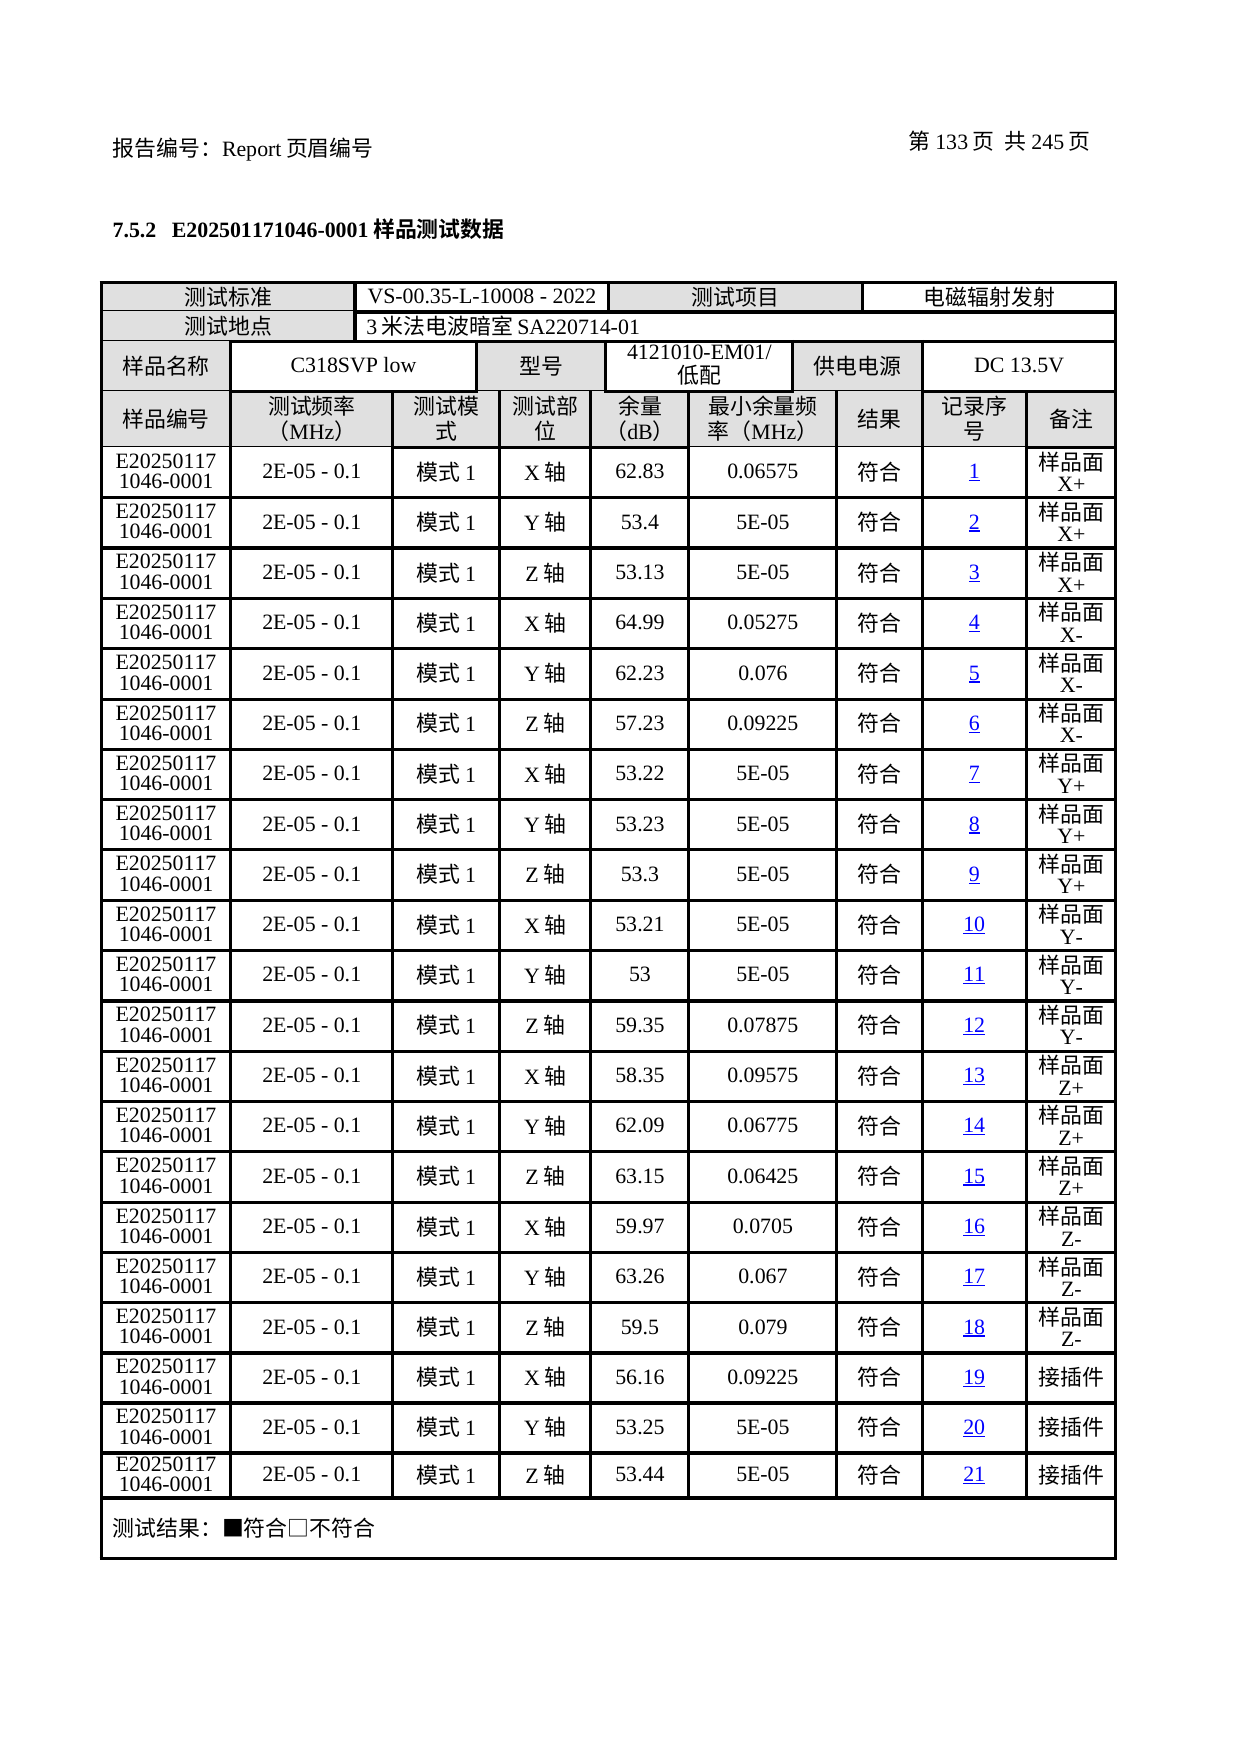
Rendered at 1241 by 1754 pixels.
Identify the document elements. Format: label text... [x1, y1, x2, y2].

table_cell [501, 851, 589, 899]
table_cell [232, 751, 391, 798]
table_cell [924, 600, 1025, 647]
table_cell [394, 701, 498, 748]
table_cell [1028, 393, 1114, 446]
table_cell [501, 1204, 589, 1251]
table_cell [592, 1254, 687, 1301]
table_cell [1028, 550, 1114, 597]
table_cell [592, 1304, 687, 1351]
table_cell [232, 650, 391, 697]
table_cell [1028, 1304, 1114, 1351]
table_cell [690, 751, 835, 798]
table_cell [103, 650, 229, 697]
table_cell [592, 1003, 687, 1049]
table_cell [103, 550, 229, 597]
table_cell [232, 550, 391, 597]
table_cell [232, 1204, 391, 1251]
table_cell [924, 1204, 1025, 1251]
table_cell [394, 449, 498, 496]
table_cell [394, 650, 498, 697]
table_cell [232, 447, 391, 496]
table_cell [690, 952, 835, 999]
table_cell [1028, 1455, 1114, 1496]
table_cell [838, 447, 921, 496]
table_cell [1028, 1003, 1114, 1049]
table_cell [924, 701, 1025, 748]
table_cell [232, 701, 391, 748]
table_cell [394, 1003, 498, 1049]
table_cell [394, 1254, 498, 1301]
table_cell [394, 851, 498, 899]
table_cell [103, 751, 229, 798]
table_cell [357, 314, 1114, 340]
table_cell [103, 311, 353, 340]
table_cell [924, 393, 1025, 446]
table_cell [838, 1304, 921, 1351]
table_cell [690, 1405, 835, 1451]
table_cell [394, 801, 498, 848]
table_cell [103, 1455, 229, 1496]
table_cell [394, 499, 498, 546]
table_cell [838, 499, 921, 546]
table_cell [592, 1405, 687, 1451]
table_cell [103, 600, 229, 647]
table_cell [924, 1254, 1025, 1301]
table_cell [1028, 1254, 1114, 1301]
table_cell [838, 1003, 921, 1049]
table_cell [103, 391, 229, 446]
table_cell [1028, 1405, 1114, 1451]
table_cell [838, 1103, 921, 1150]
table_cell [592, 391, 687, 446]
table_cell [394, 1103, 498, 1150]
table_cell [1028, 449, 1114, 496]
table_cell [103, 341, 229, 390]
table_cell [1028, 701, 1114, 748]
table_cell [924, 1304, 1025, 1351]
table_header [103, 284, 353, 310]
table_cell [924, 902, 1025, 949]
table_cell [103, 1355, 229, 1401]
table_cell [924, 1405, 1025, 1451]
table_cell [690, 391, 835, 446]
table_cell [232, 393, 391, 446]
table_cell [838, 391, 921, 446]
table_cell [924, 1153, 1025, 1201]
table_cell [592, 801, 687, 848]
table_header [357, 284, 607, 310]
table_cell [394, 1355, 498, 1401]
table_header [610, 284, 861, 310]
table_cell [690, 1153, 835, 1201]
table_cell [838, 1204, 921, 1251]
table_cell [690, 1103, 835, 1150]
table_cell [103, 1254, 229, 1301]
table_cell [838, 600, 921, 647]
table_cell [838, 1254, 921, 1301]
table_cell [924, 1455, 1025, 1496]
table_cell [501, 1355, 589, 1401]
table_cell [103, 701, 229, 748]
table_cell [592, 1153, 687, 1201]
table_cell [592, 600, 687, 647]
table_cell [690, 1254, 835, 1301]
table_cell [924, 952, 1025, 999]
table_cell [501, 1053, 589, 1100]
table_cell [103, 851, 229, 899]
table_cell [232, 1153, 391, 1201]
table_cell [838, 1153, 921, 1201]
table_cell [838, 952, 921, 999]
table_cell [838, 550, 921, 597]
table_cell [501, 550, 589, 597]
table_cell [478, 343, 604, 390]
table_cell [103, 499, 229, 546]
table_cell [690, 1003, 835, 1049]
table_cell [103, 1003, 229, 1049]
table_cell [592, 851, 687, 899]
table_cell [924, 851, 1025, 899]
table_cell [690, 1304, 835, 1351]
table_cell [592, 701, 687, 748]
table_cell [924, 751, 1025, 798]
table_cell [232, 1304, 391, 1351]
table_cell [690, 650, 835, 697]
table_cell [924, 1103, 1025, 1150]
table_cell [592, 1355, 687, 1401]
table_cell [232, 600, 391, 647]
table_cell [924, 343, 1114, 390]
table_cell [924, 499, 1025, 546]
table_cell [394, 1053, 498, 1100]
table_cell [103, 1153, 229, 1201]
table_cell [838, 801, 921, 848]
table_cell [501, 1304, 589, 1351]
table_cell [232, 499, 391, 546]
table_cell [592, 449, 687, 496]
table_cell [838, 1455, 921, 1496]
subtitle E202501171046-0001样品测试数据 [112, 212, 1103, 243]
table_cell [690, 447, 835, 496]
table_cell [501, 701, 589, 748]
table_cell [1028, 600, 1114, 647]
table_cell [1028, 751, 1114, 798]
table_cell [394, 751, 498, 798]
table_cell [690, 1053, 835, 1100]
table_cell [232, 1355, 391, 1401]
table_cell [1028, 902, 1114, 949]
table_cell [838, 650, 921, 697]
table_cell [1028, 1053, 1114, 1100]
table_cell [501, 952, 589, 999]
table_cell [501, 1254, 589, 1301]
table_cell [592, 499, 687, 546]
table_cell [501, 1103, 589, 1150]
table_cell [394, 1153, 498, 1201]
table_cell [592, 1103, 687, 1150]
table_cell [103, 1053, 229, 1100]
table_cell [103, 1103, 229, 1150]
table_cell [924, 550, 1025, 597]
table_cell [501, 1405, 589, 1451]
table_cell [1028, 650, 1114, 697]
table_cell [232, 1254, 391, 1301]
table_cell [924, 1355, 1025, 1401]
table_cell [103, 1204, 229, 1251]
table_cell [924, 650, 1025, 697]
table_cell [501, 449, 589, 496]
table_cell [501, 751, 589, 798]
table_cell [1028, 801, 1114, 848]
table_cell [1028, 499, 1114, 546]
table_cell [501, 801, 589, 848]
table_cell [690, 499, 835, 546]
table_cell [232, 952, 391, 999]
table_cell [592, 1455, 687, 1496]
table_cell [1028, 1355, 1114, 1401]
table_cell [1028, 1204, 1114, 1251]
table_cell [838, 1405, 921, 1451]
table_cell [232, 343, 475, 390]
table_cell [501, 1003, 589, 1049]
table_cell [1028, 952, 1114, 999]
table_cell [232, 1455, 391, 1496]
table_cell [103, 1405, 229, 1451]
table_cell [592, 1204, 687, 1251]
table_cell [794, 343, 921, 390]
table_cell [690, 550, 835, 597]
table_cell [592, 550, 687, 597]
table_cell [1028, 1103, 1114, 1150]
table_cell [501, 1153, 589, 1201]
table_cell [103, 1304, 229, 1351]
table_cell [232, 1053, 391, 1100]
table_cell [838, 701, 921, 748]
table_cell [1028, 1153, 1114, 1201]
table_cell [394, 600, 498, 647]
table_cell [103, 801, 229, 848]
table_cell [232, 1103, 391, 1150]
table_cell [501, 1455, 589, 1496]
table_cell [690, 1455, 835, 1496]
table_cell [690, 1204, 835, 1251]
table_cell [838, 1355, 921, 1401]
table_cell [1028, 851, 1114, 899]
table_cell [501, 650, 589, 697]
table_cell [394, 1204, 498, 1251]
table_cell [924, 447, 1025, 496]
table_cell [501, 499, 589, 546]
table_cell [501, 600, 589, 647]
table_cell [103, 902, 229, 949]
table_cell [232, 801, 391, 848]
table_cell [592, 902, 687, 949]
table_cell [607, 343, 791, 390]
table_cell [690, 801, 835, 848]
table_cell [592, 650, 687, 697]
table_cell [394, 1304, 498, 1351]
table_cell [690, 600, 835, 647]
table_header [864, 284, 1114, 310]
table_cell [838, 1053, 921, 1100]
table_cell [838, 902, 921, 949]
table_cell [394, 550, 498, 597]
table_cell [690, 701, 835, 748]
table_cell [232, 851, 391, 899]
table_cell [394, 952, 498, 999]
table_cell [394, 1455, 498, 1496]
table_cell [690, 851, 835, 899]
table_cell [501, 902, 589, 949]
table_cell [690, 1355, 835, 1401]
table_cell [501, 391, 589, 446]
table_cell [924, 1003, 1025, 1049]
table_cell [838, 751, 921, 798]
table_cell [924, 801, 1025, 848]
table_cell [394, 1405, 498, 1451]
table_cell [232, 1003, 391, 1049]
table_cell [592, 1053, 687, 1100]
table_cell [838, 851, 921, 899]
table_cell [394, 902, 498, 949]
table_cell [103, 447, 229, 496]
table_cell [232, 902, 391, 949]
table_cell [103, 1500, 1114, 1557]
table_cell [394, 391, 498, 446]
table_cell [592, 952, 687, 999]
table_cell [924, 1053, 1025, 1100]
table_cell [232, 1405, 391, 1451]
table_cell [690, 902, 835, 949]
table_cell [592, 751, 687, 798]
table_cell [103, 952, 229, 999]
